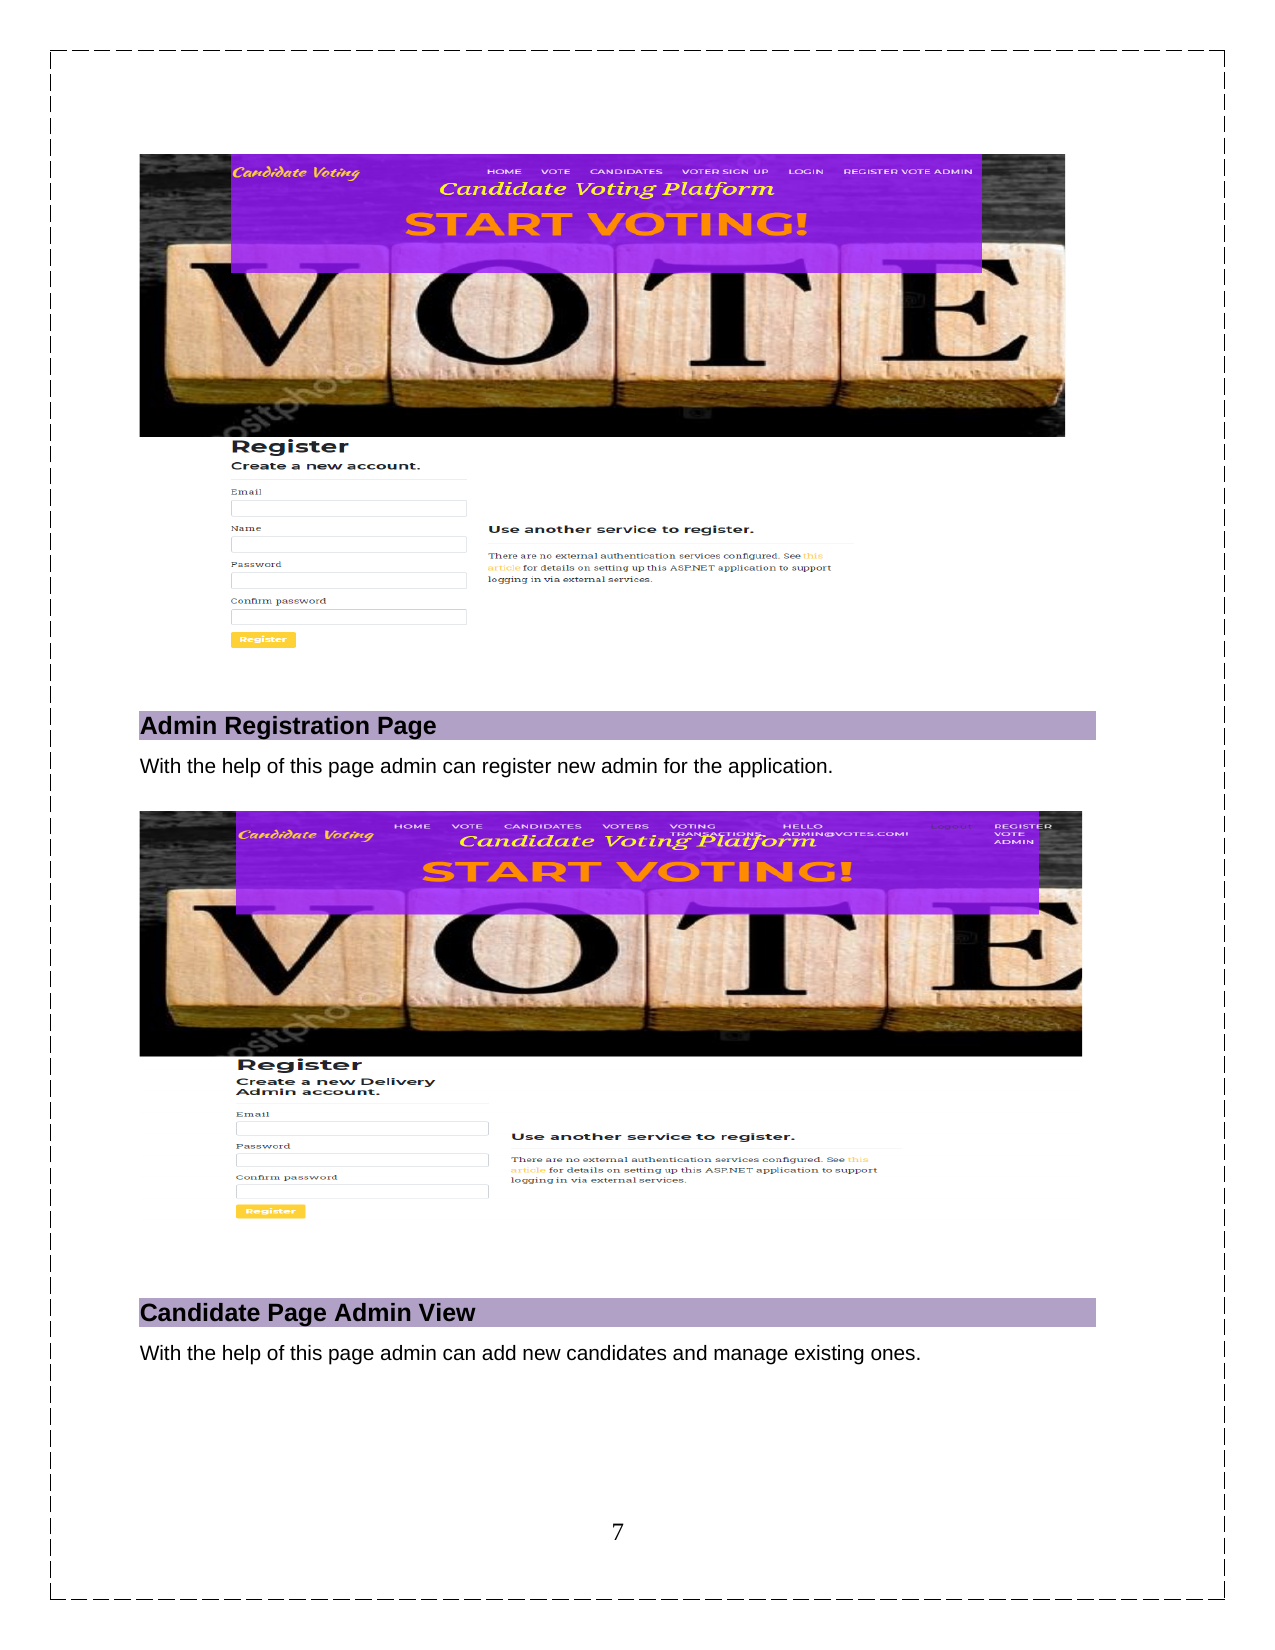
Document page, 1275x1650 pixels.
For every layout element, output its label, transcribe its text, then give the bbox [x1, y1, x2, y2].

picture [139, 154, 1066, 654]
text Candidate Page Admin View [139, 1298, 1096, 1327]
text With the help of this page admin can add new candidates and manage existing ones. [139, 1341, 1096, 1365]
picture [139, 811, 1083, 1220]
text With the help of this page admin can register new admin for the application. [139, 754, 1096, 778]
text Admin Registration Page [139, 711, 1096, 740]
